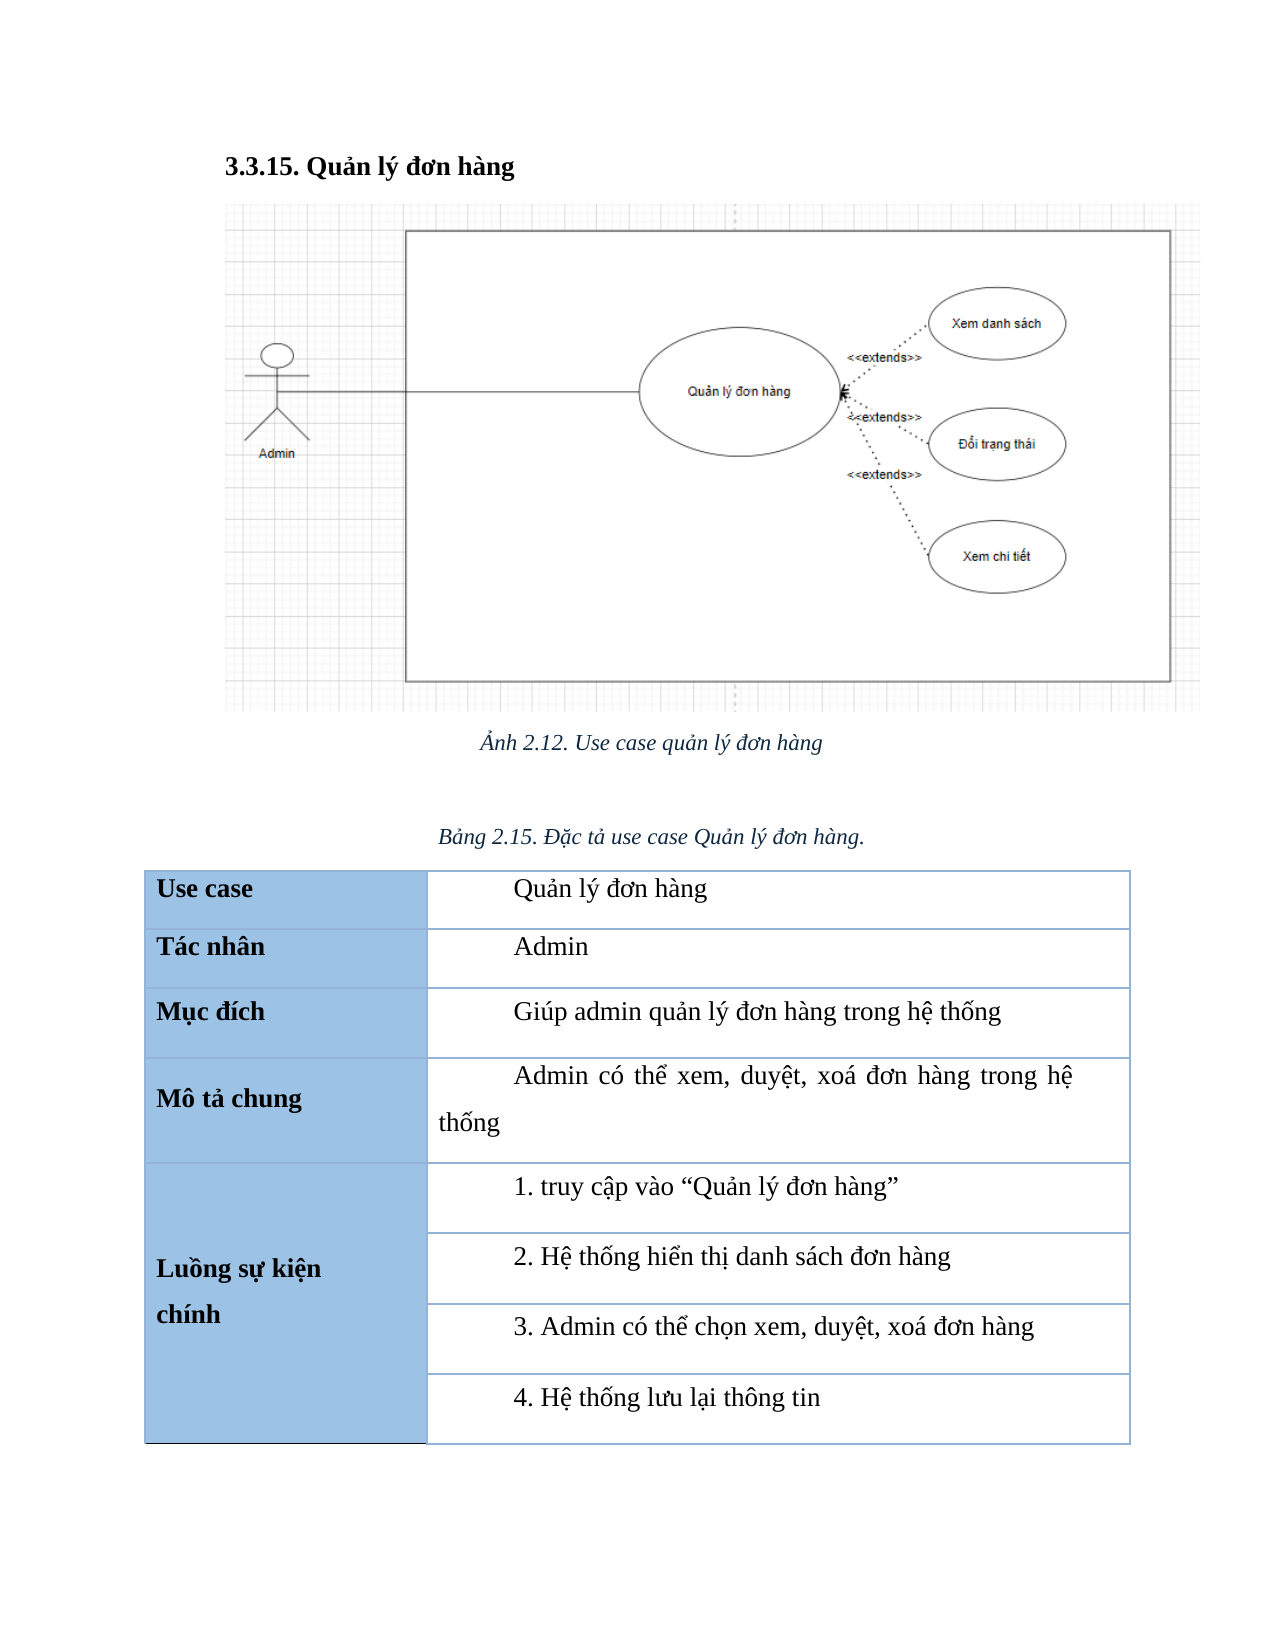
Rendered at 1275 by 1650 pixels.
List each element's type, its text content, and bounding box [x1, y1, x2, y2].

table_cell Luồng sự kiện chính [146, 1164, 426, 1443]
table_header Quản lý đơn hàng [428, 872, 1129, 928]
table_cell Tác nhân [146, 930, 426, 987]
table_cell 3. Admin có thể chọn xem, duyệt, xoá đơn hàng [428, 1305, 1129, 1373]
table_cell 4. Hệ thống lưu lại thông tin [428, 1375, 1129, 1443]
table_cell Mục đích [146, 989, 426, 1057]
picture [225, 204, 1200, 712]
table_cell Mô tả chung [146, 1059, 426, 1162]
subtitle Quản lý đơn hàng [150, 150, 1080, 181]
table_cell 2. Hệ thống hiển thị danh sách đơn hàng [428, 1234, 1129, 1302]
table_cell Admin có thể xem, duyệt, xoá đơn hàng trong hệ thống [428, 1059, 1129, 1162]
table_cell 1. truy cập vào “Quản lý đơn hàng” [428, 1164, 1129, 1232]
table_cell Giúp admin quản lý đơn hàng trong hệ thống [428, 989, 1129, 1057]
text Ảnh 2.12. Use case quản lý đơn hàng [150, 728, 1080, 755]
text Bảng 2.15. Đặc tả use case Quản lý đơn hàng. [150, 823, 1080, 849]
table_cell Admin [428, 930, 1129, 987]
table_header Use case [146, 872, 426, 928]
